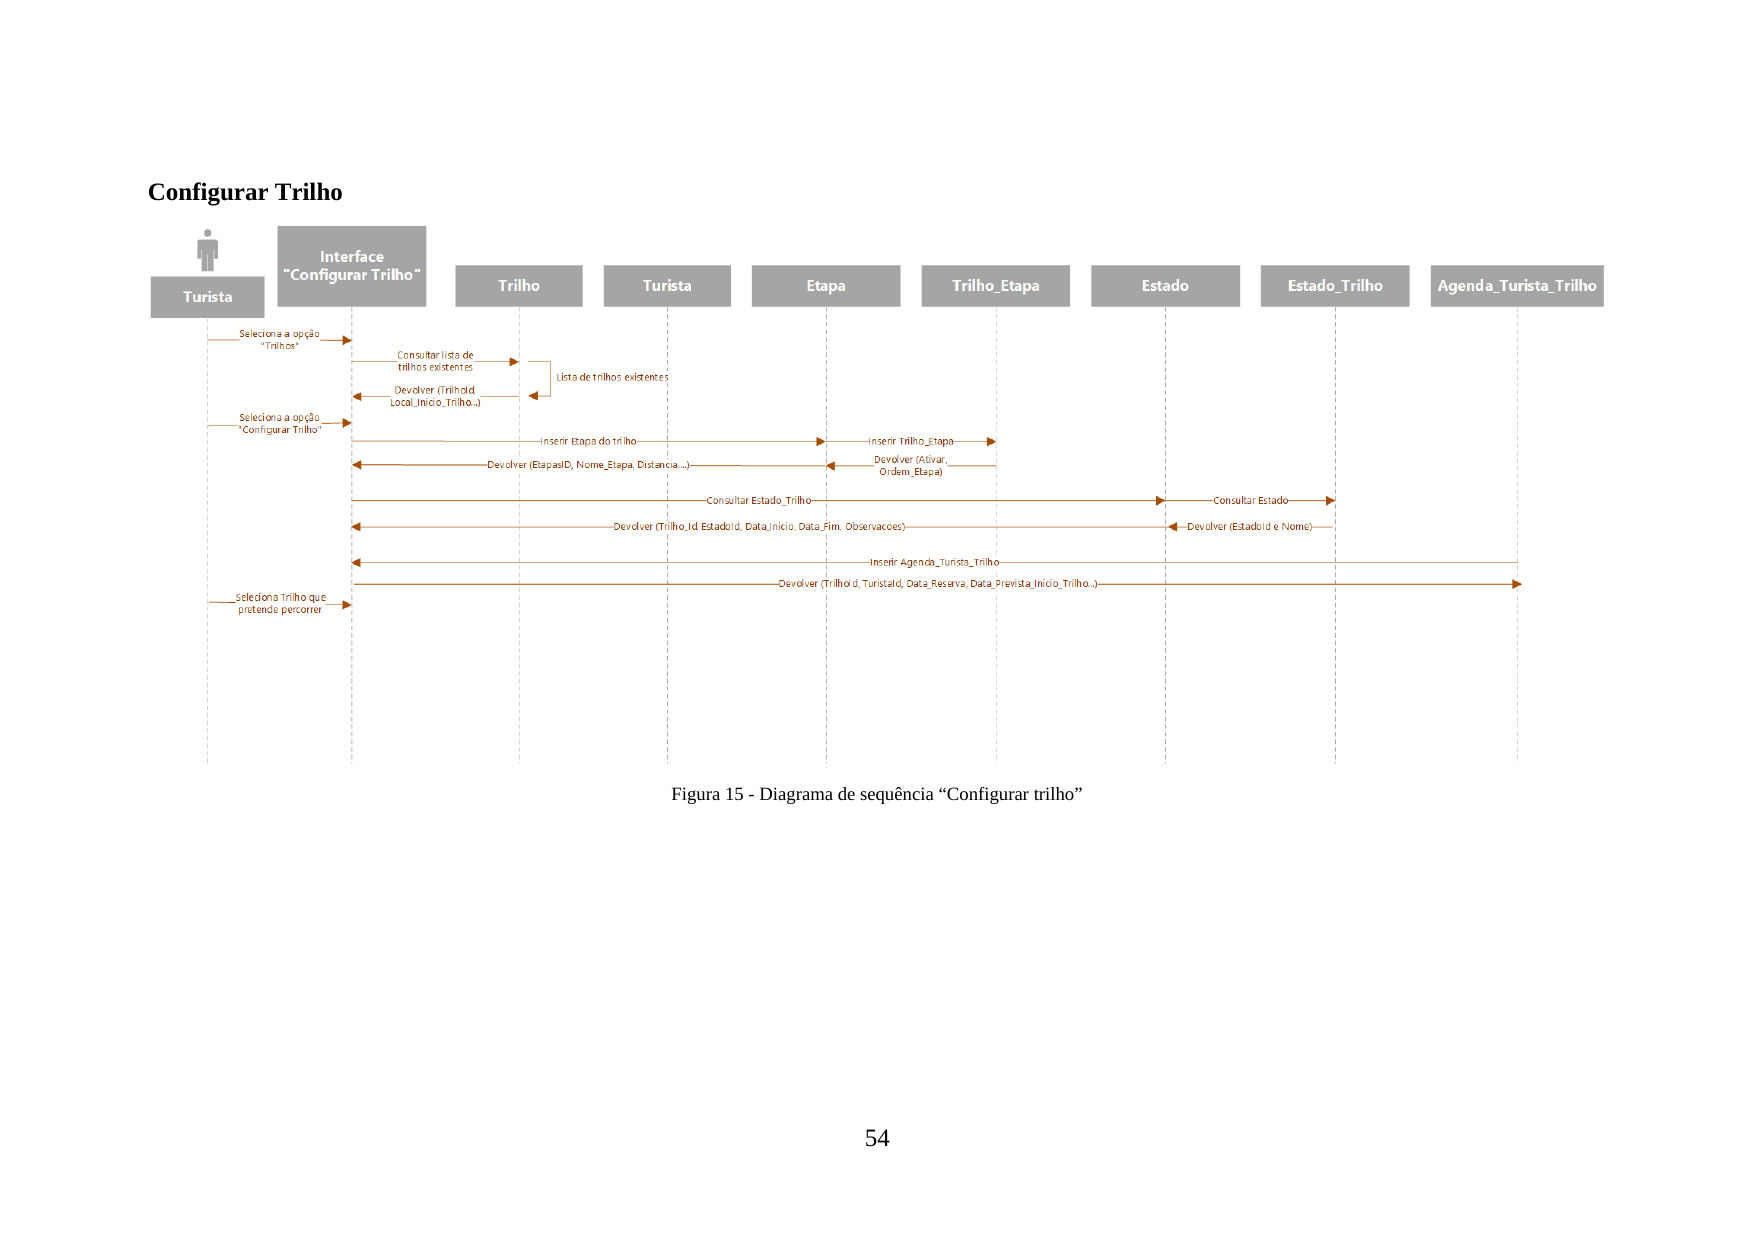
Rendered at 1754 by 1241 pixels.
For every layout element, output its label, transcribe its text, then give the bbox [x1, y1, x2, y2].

text Configurar Trilho [148, 177, 1606, 206]
text Figura 15 - Diagrama de sequência “Configurar trilho” [148, 783, 1606, 804]
picture [147, 225, 1607, 764]
